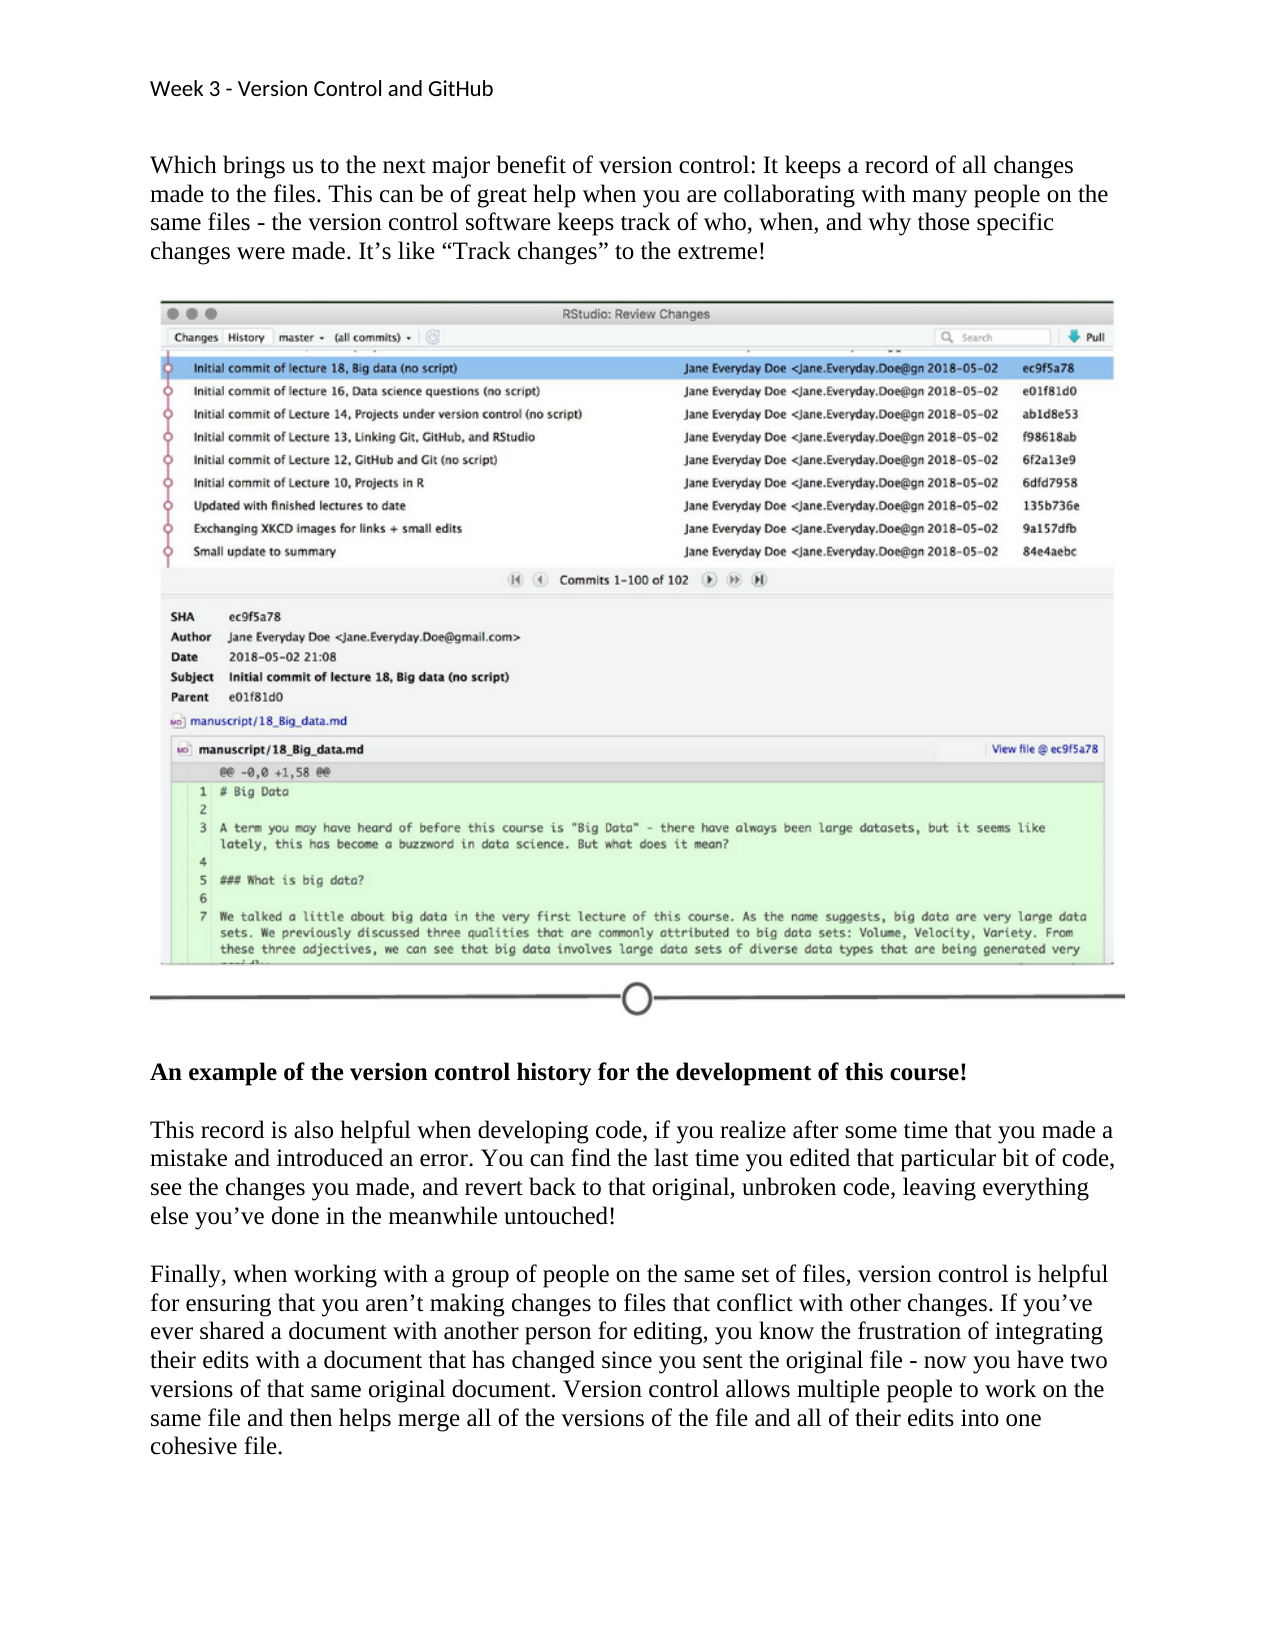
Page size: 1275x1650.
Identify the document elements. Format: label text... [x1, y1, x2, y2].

text Which brings us to the next major benefit of version control: It keeps a record of all changes made to the files. This can be of great help when you are collaborating with many people on the same files - the version control software keeps track of who, when, and why those specific changes were made. It’s like “Track changes” to the extreme! [150, 150, 1125, 265]
picture [150, 294, 1125, 1024]
text This record is also helpful when developing code, if you realize after some time that you made a mistake and introduced an error. You can find the last time you edited that particular bit of code, see the changes you made, and revert back to that original, unbroken code, leaving everything else you’ve done in the meanwhile untouched! [150, 1115, 1125, 1230]
text Finally, when working with a group of people on the same set of files, version control is helpful for ensuring that you aren’t making changes to files that conflict with other changes. If you’ve ever shared a document with another person for editing, you know the frustration of integrating their edits with a document that has changed since you sent the original file - now you have two versions of that same original document. Version control allows multiple people to work on the same file and then helps merge all of the versions of the file and all of their edits into one cohesive file. [150, 1259, 1125, 1460]
text An example of the version control history for the development of this course! [150, 1057, 1125, 1086]
